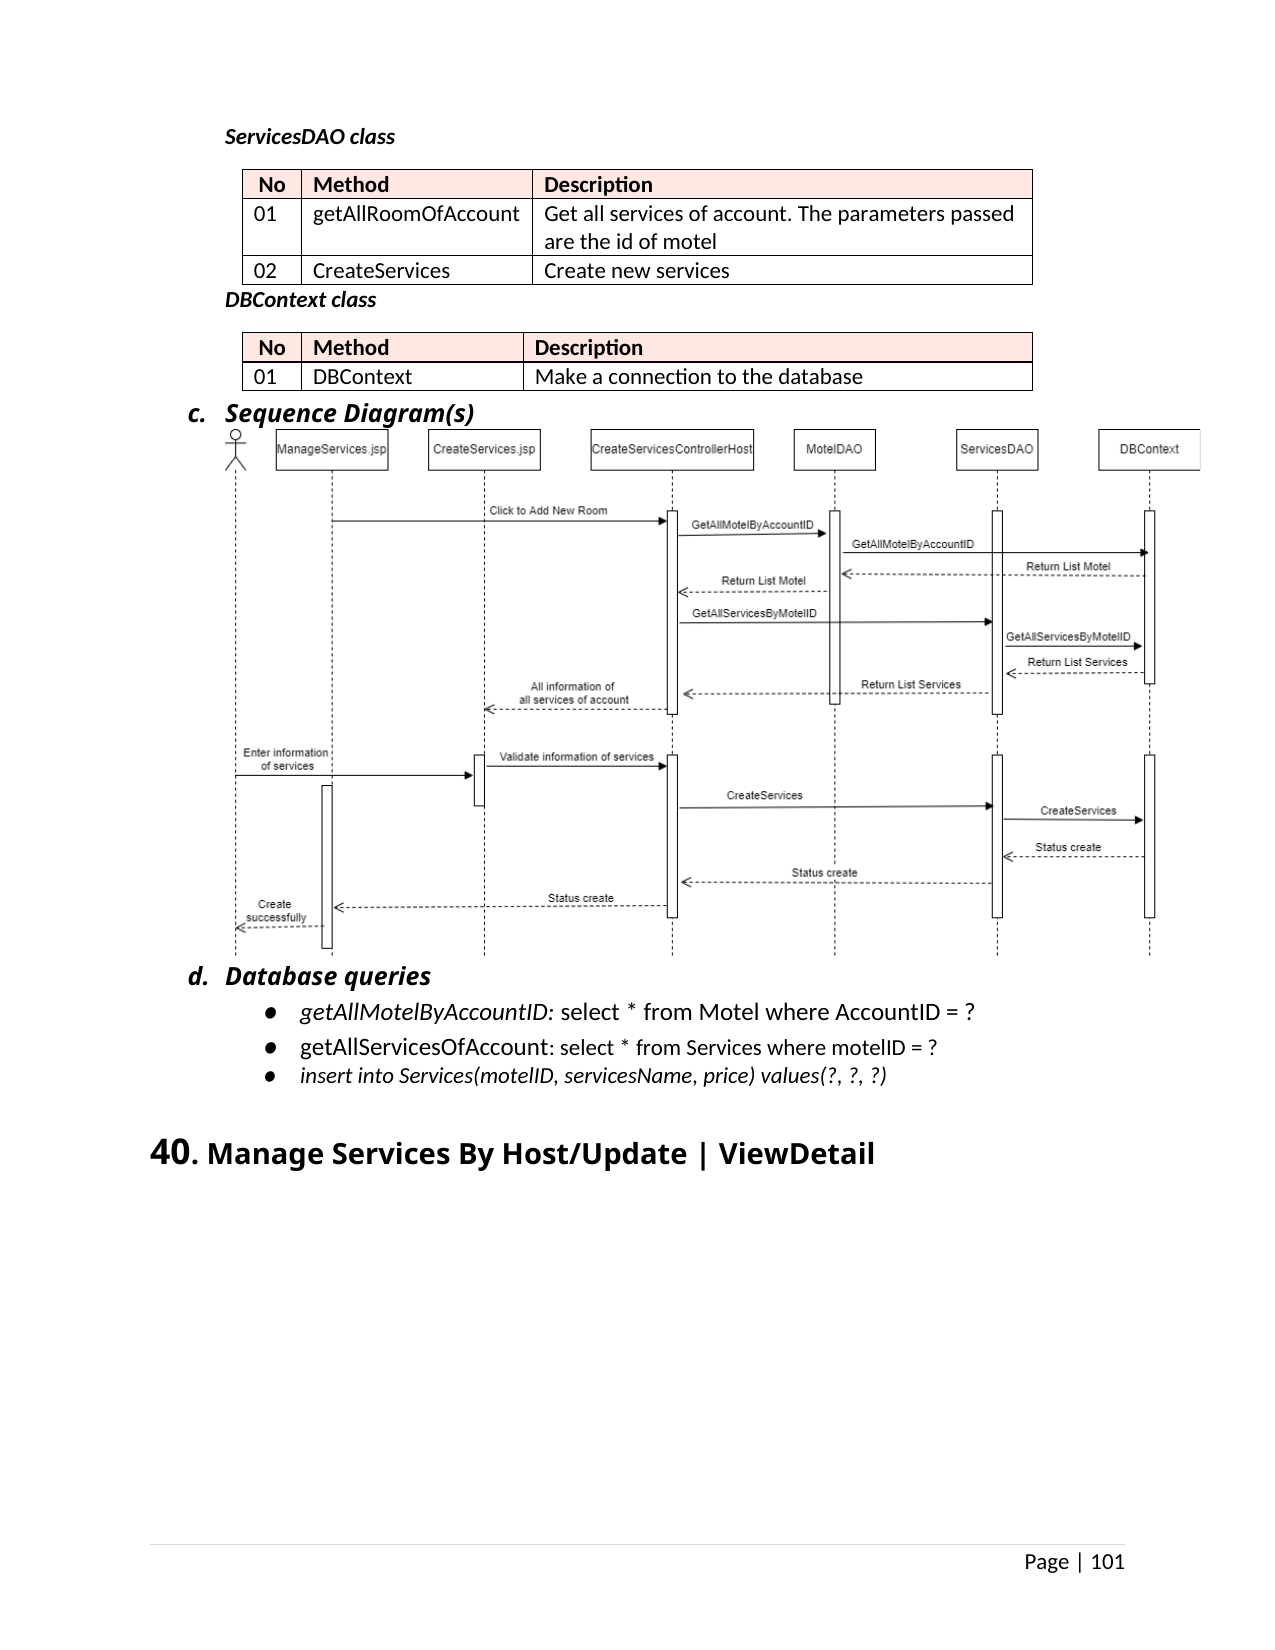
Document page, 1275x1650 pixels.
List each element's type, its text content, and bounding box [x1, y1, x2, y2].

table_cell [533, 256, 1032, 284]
picture [225, 429, 1200, 959]
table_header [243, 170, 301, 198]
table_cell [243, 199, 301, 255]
list getAllServicesOfAccount: select * from Services where motelID = ? [262, 1031, 1125, 1061]
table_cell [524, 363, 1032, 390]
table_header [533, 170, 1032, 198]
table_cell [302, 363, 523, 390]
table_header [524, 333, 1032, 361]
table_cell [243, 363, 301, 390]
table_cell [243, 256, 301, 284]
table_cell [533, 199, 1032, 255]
text DBContext class [225, 285, 1125, 313]
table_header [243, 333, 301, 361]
subtitle 40. Manage Services By Host/Update | ViewDetail [150, 1127, 1125, 1175]
list getAllMotelByAccountID: select * from Motel where AccountID = ? [262, 996, 1125, 1026]
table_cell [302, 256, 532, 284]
text ServicesDAO class [225, 122, 1125, 150]
subtitle Database queries [187, 959, 1125, 993]
list insert into Services(motelID, servicesName, price) values(?, ?, ?) [262, 1061, 1125, 1089]
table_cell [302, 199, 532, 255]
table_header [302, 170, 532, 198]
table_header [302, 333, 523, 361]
